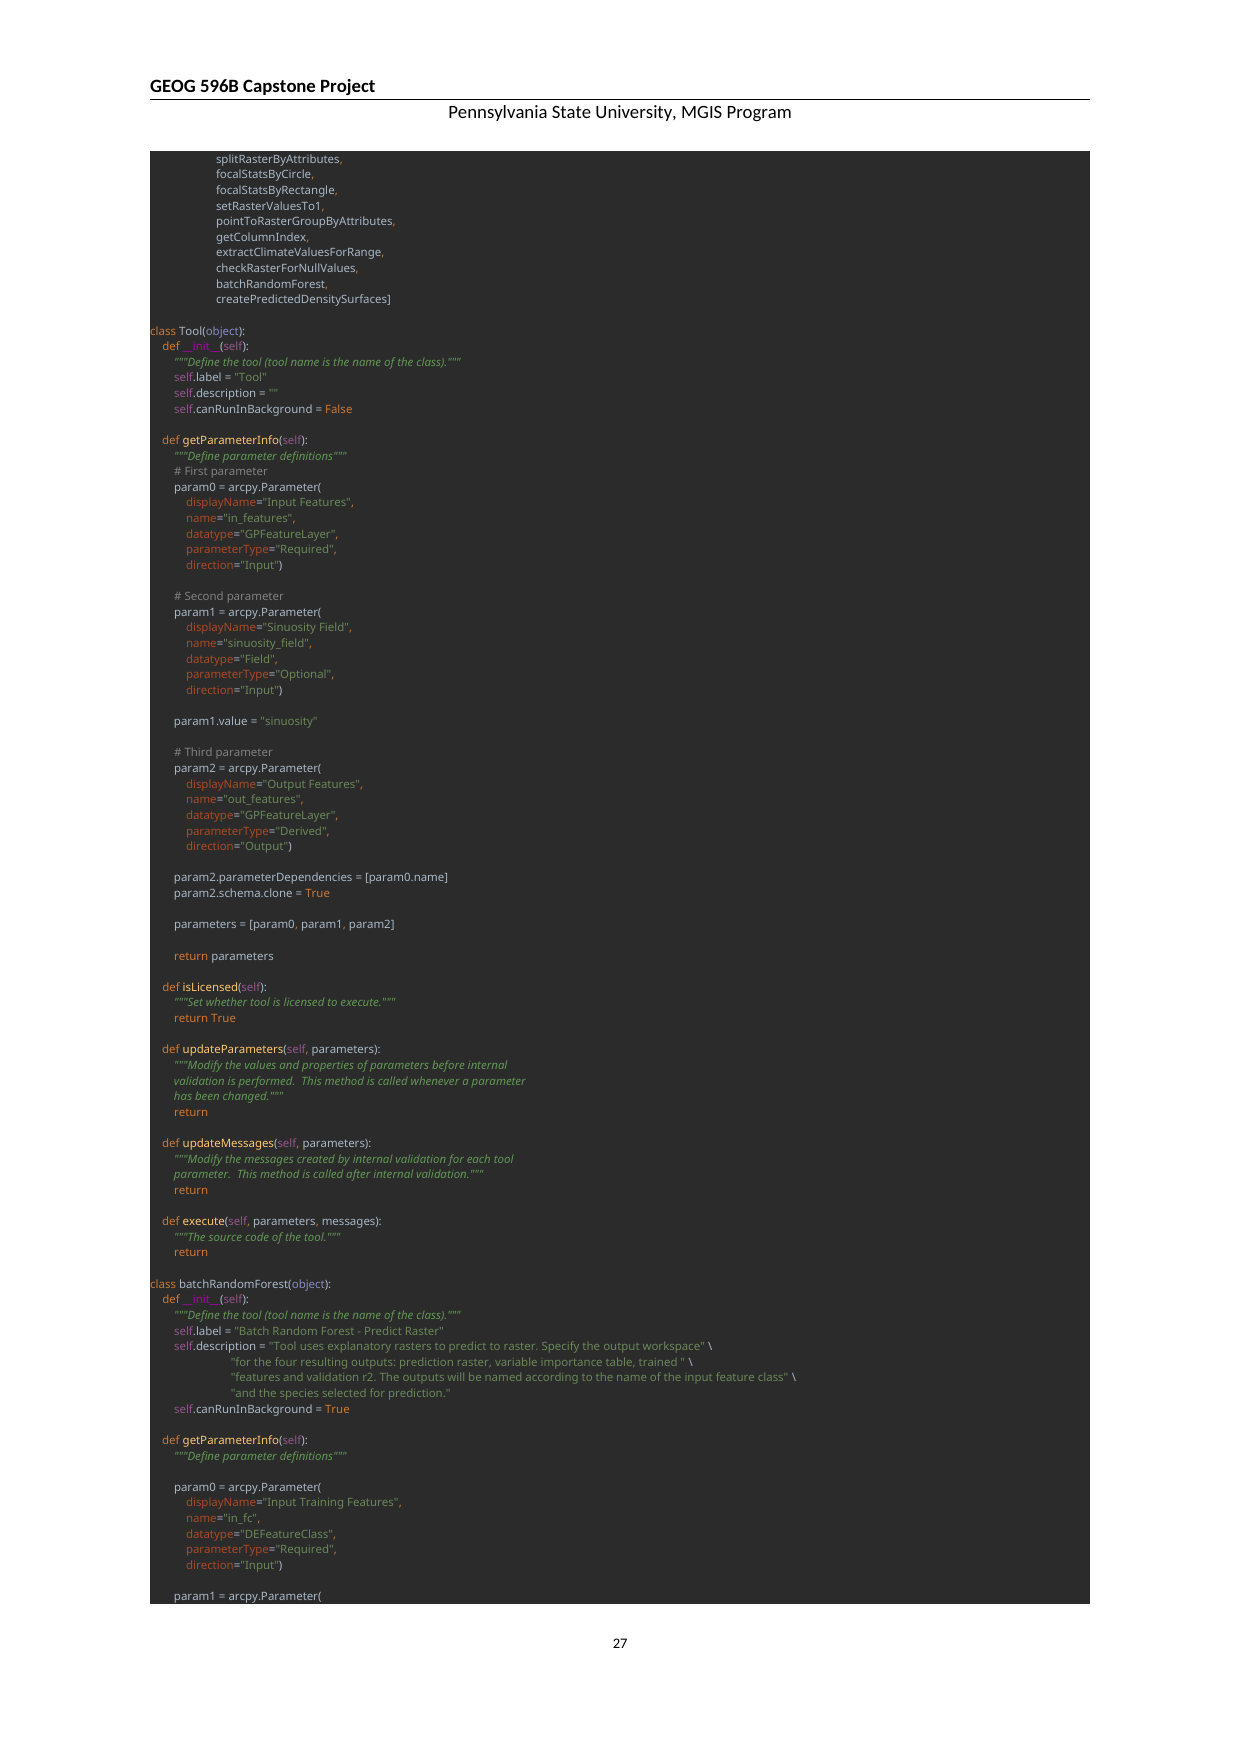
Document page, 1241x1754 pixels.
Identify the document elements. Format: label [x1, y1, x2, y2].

text [150, 151, 1090, 1604]
